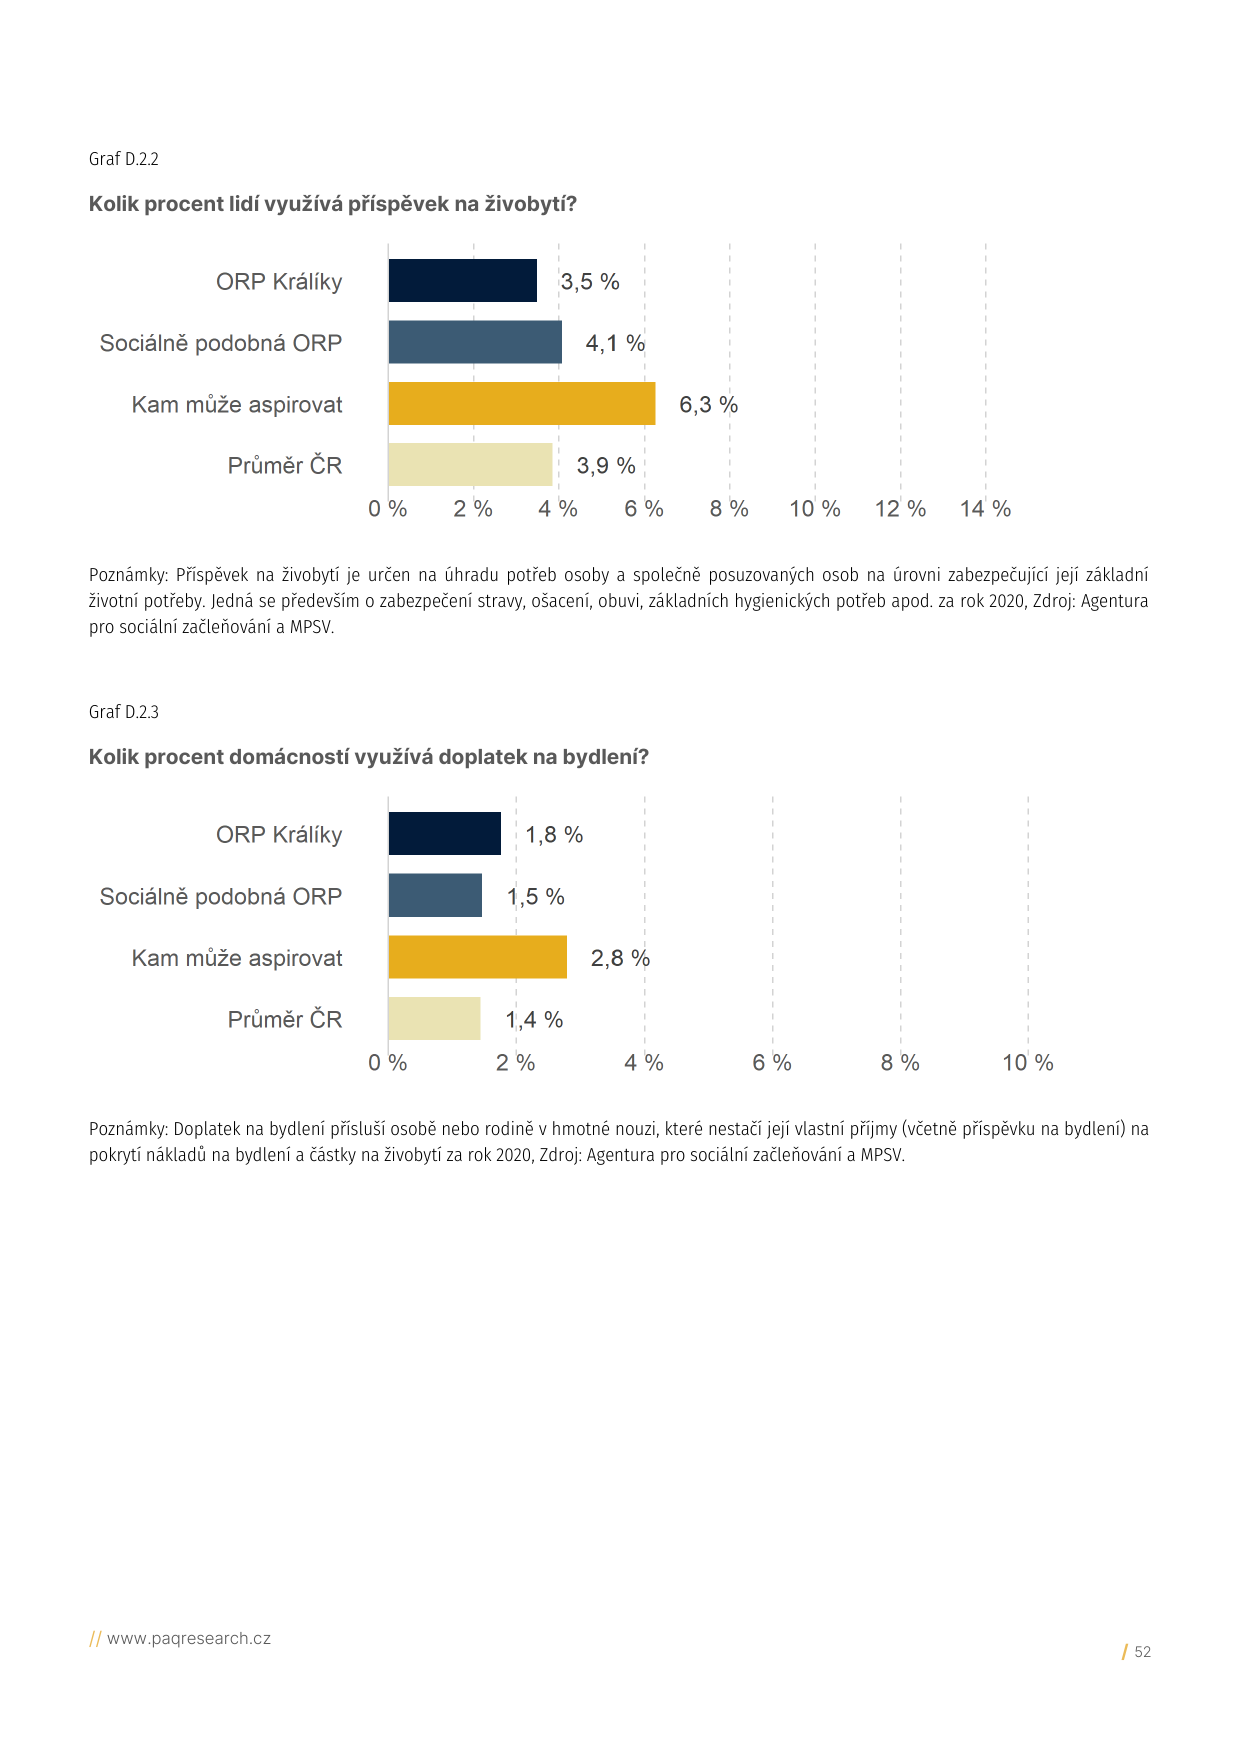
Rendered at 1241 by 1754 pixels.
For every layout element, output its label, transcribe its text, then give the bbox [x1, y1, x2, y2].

text Kolik procent lidí využívá příspěvek na živobytí? [89, 186, 1152, 216]
text Kolik procent domácností využívá doplatek na bydlení? [89, 739, 1152, 770]
text Graf D.2.2 [89, 148, 1152, 170]
picture [88, 769, 1139, 1102]
picture [88, 216, 1139, 548]
text Graf D.2.3 [89, 701, 1152, 724]
text Poznámky: Doplatek na bydlení přísluší osobě nebo rodině v hmotné nouzi, které nestačí její vlastní příjmy (včetně příspěvku na bydlení) na pokrytí nákladů na bydlení a částky na živobytí za rok 2020, Zdroj: Agentura pro sociální začleňování a MPSV. [89, 1118, 1152, 1166]
text Poznámky: Příspěvek na živobytí je určen na úhradu potřeb osoby a společně posuzovaných osob na úrovni zabezpečující její základní životní potřeby. Jedná se především o zabezpečení stravy, ošacení, obuvi, základních hygienických potřeb apod. za rok 2020, Zdroj: Agentura pro sociální začleňování a MPSV. [89, 564, 1152, 638]
